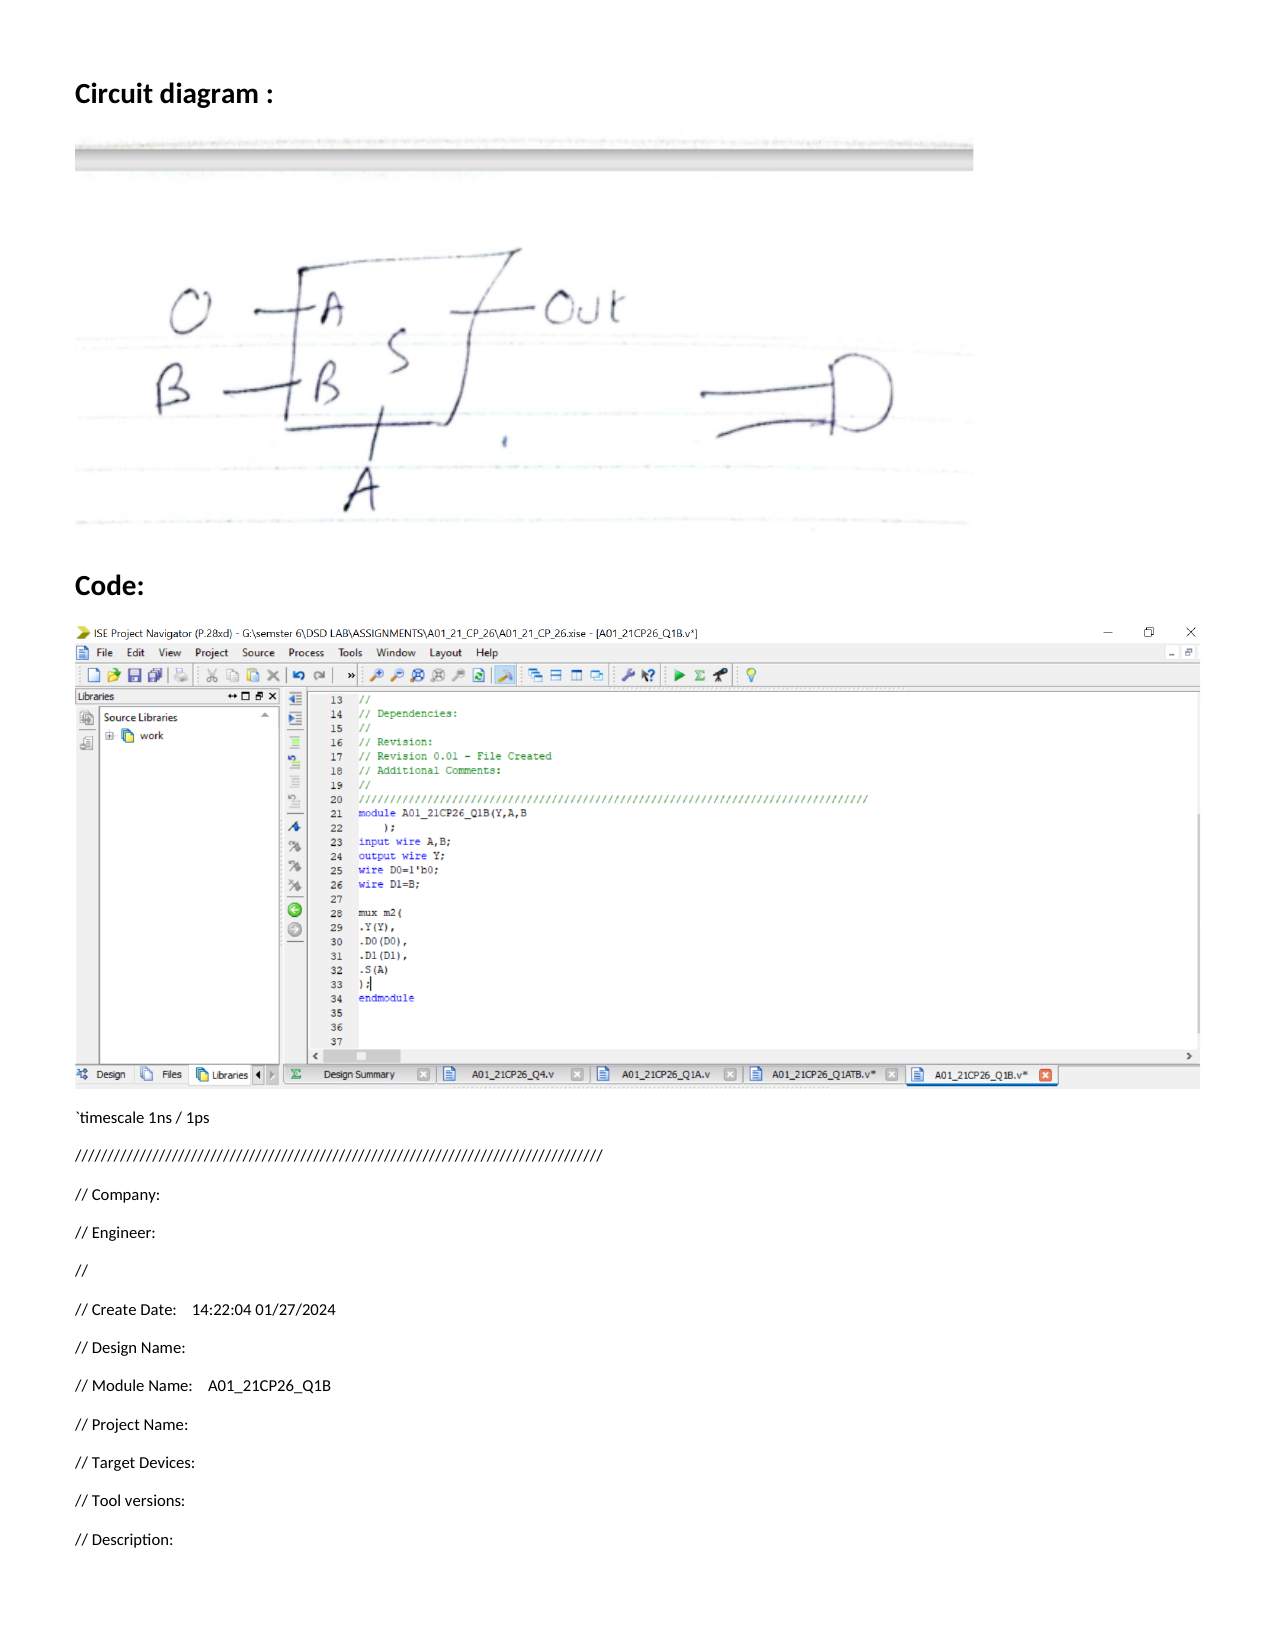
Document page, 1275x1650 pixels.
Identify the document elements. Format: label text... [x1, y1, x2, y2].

text Circuit diagram : [75, 75, 1200, 111]
text // [75, 1261, 1200, 1281]
text // Design Name: [75, 1337, 1200, 1357]
text // Engineer: [75, 1222, 1200, 1242]
text // Target Devices: [75, 1452, 1200, 1472]
text // Create Date: 14:22:04 01/27/2024 [75, 1299, 1200, 1319]
text // Company: [75, 1184, 1200, 1204]
text ////////////////////////////////////////////////////////////////////////////////// [75, 1146, 1200, 1166]
text `timescale 1ns / 1ps [75, 1107, 1200, 1127]
text // Tool versions: [75, 1491, 1200, 1511]
picture [75, 130, 974, 549]
text // Description: [75, 1529, 1200, 1549]
text // Module Name: A01_21CP26_Q1B [75, 1376, 1200, 1396]
text Code: [75, 567, 1200, 603]
text // Project Name: [75, 1414, 1200, 1434]
picture [75, 622, 1200, 1089]
